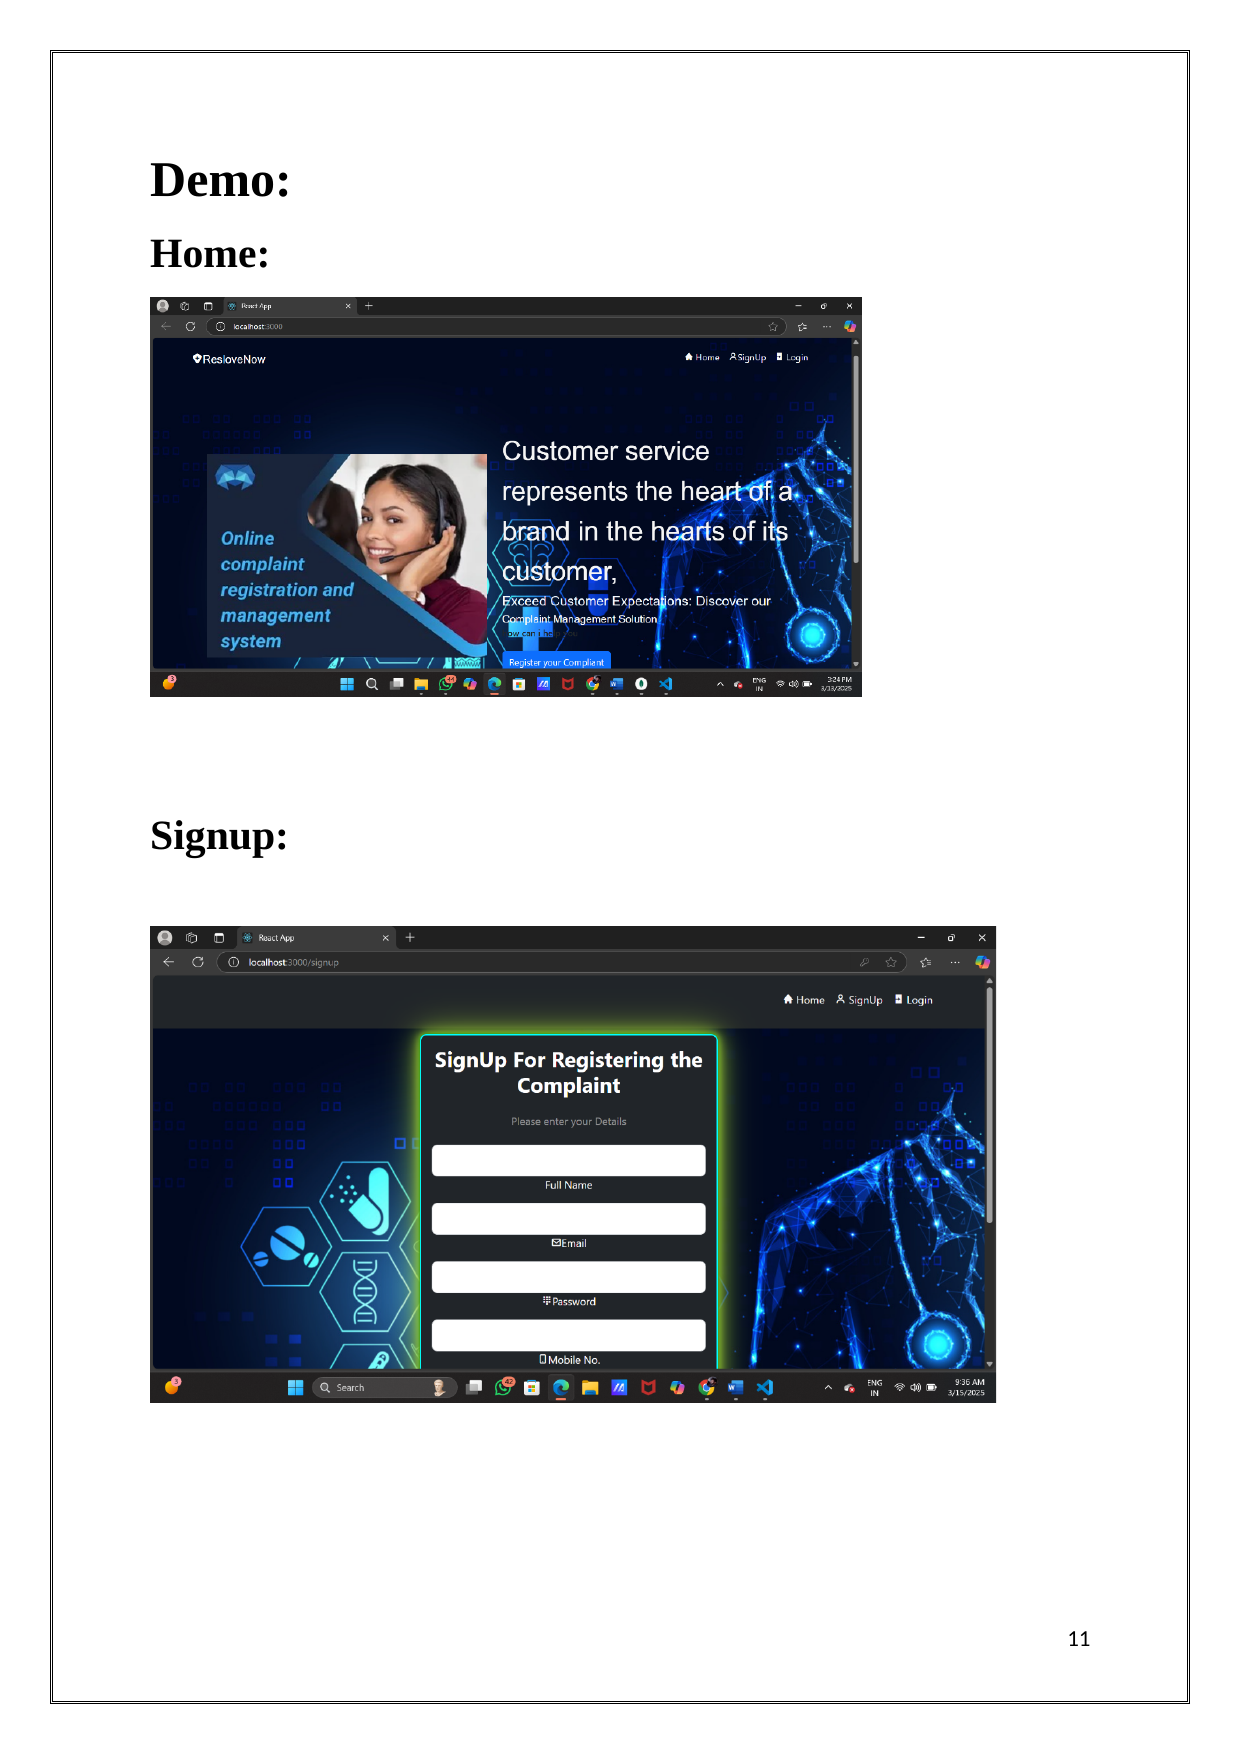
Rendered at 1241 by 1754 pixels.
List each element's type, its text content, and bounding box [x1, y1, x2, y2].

picture [150, 926, 997, 1403]
text Home: [150, 229, 1090, 277]
text Signup: [150, 811, 1090, 858]
text Demo: [150, 150, 1090, 207]
picture [150, 297, 862, 697]
